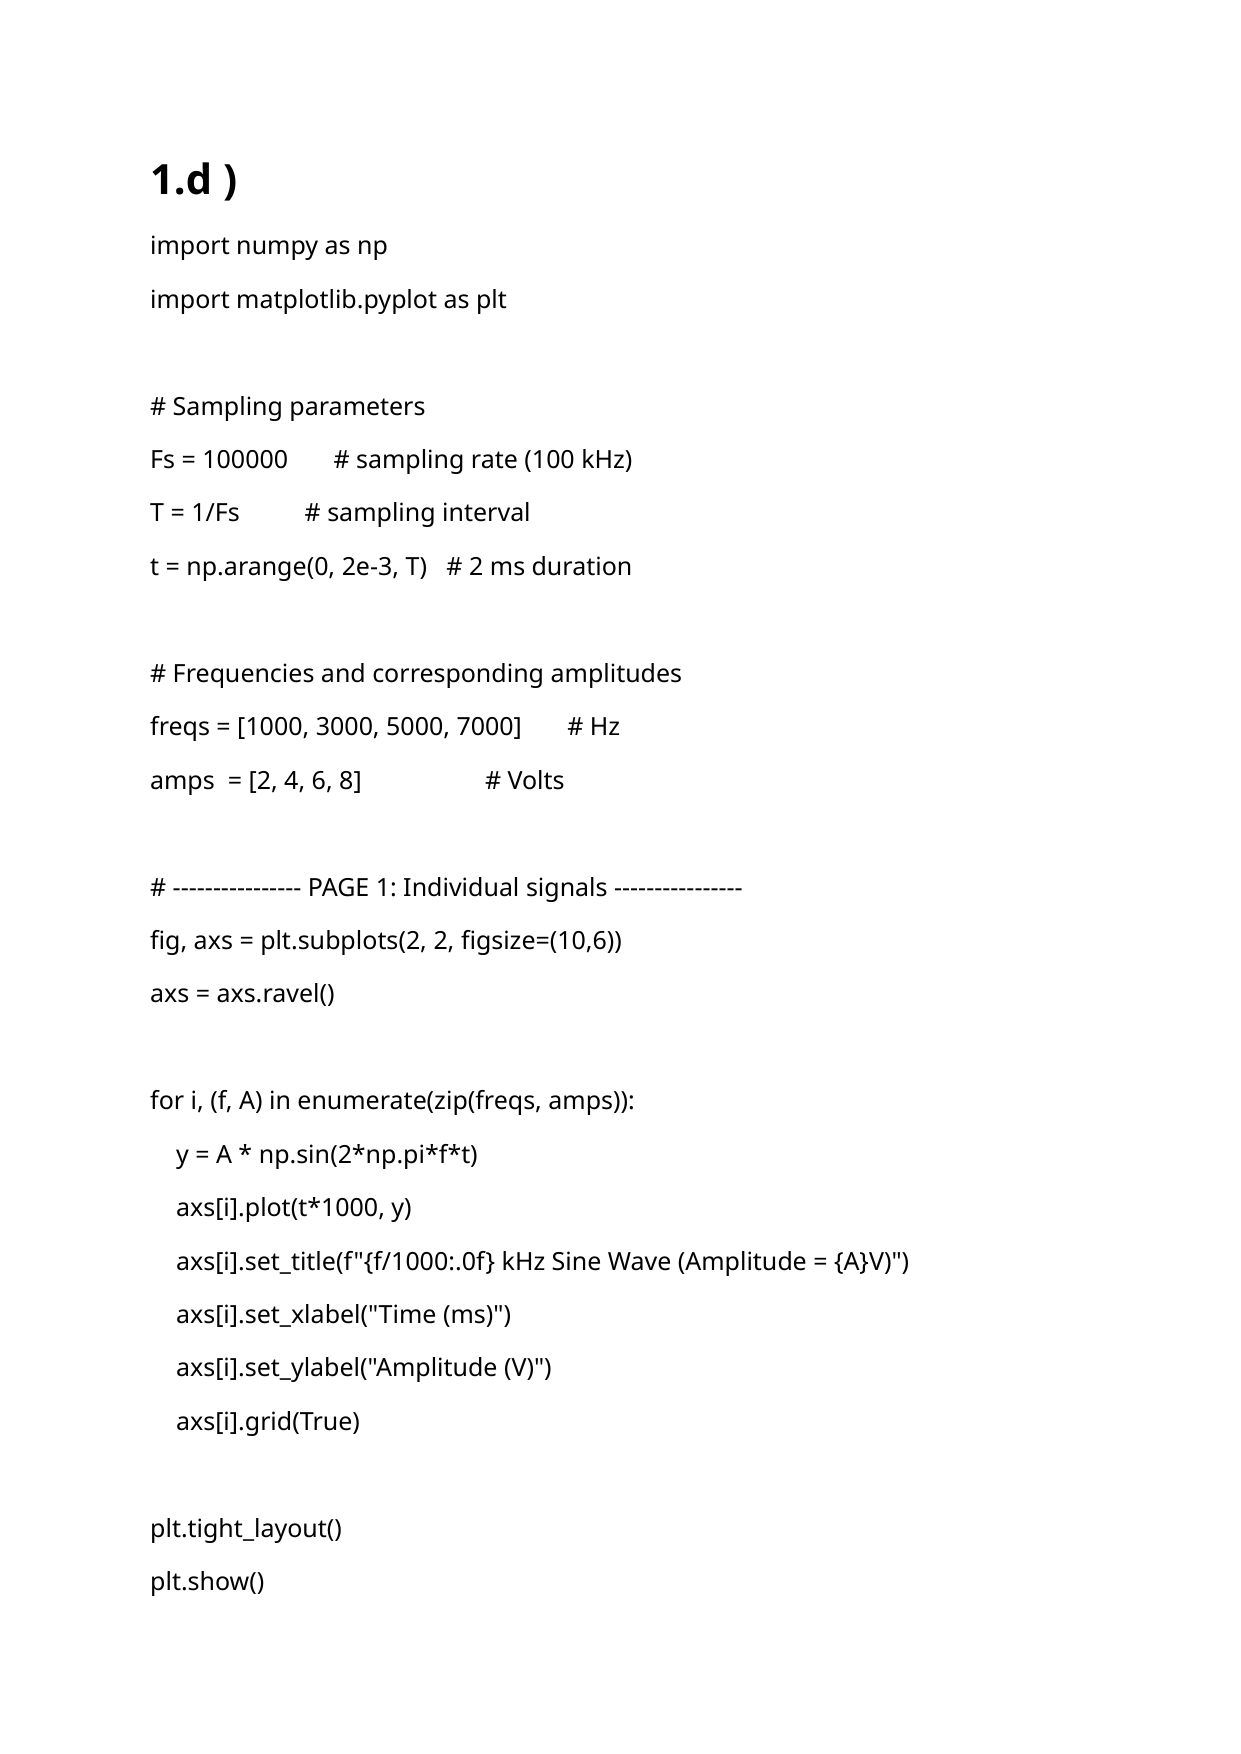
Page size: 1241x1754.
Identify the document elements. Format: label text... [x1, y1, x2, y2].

text t = np.arange(0, 2e-3, T) # 2 ms duration [150, 548, 1090, 583]
text 1.d ) [150, 150, 1090, 207]
text y = A * np.sin(2*np.pi*f*t) [150, 1136, 1090, 1170]
text axs[i].grid(True) [150, 1403, 1090, 1438]
text freqs = [1000, 3000, 5000, 7000] # Hz [150, 709, 1090, 743]
text axs[i].plot(t*1000, y) [150, 1190, 1090, 1224]
text import numpy as np [150, 228, 1090, 262]
text axs = axs.ravel() [150, 976, 1090, 1010]
text for i, (f, A) in enumerate(zip(freqs, amps)): [150, 1083, 1090, 1117]
text amps = [2, 4, 6, 8] # Volts [150, 762, 1090, 796]
text import matplotlib.pyplot as plt [150, 281, 1090, 315]
text axs[i].set_title(f"{f/1000:.0f} kHz Sine Wave (Amplitude = {A}V)") [150, 1243, 1090, 1277]
text axs[i].set_xlabel("Time (ms)") [150, 1297, 1090, 1331]
text T = 1/Fs # sampling interval [150, 495, 1090, 529]
text # Sampling parameters [150, 388, 1090, 422]
text # Frequencies and corresponding amplitudes [150, 655, 1090, 689]
text fig, axs = plt.subplots(2, 2, figsize=(10,6)) [150, 923, 1090, 957]
text Fs = 100000 # sampling rate (100 kHz) [150, 442, 1090, 476]
text # ---------------- PAGE 1: Individual signals ---------------- [150, 869, 1090, 903]
text plt.show() [150, 1564, 1090, 1598]
text axs[i].set_ylabel("Amplitude (V)") [150, 1350, 1090, 1384]
text plt.tight_layout() [150, 1510, 1090, 1544]
